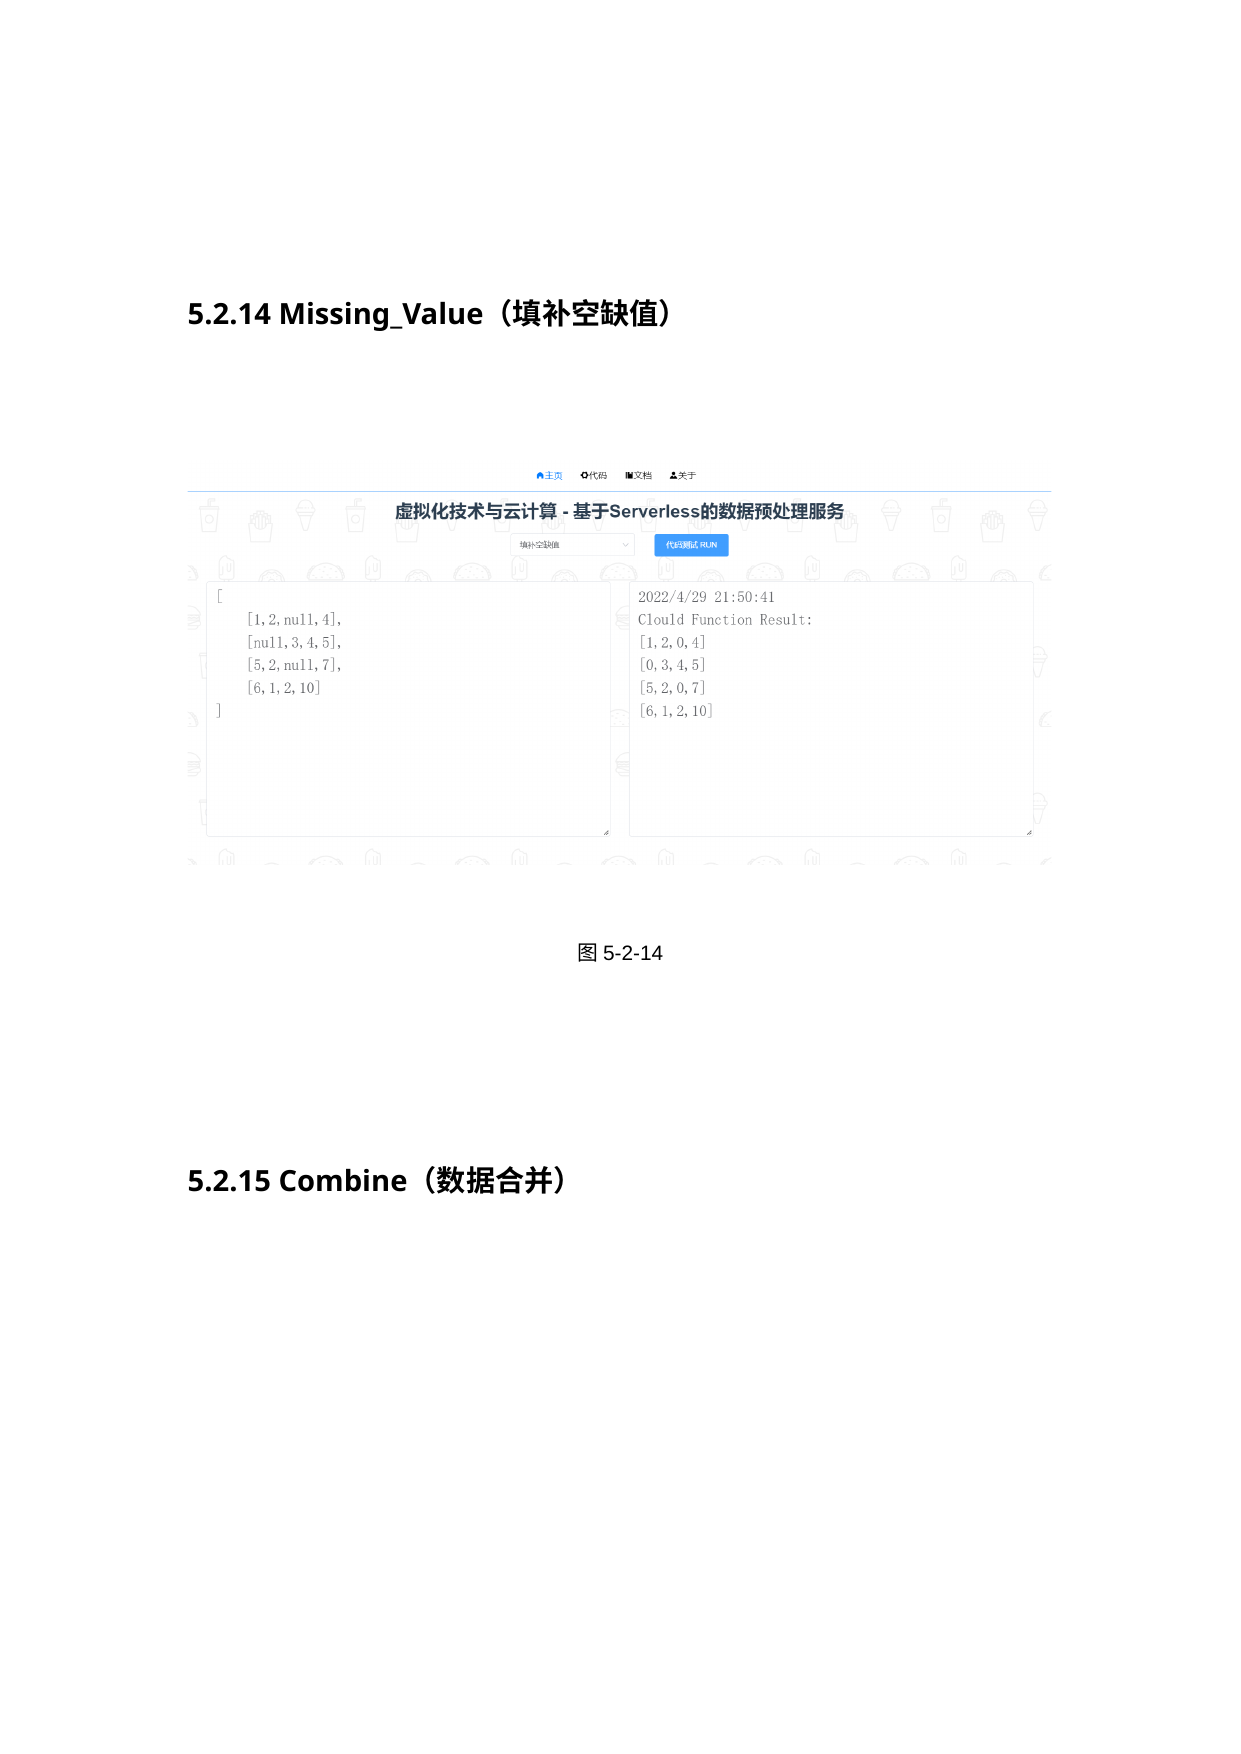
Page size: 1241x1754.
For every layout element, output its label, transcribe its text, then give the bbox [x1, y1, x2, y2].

subtitle 5.2.15 Combine（数据合并） [187, 1146, 1053, 1211]
subtitle 5.2.14 Missing_Value（填补空缺值） [187, 279, 1053, 344]
picture [187, 460, 1052, 865]
text 图 5-2-14 [187, 935, 1053, 967]
